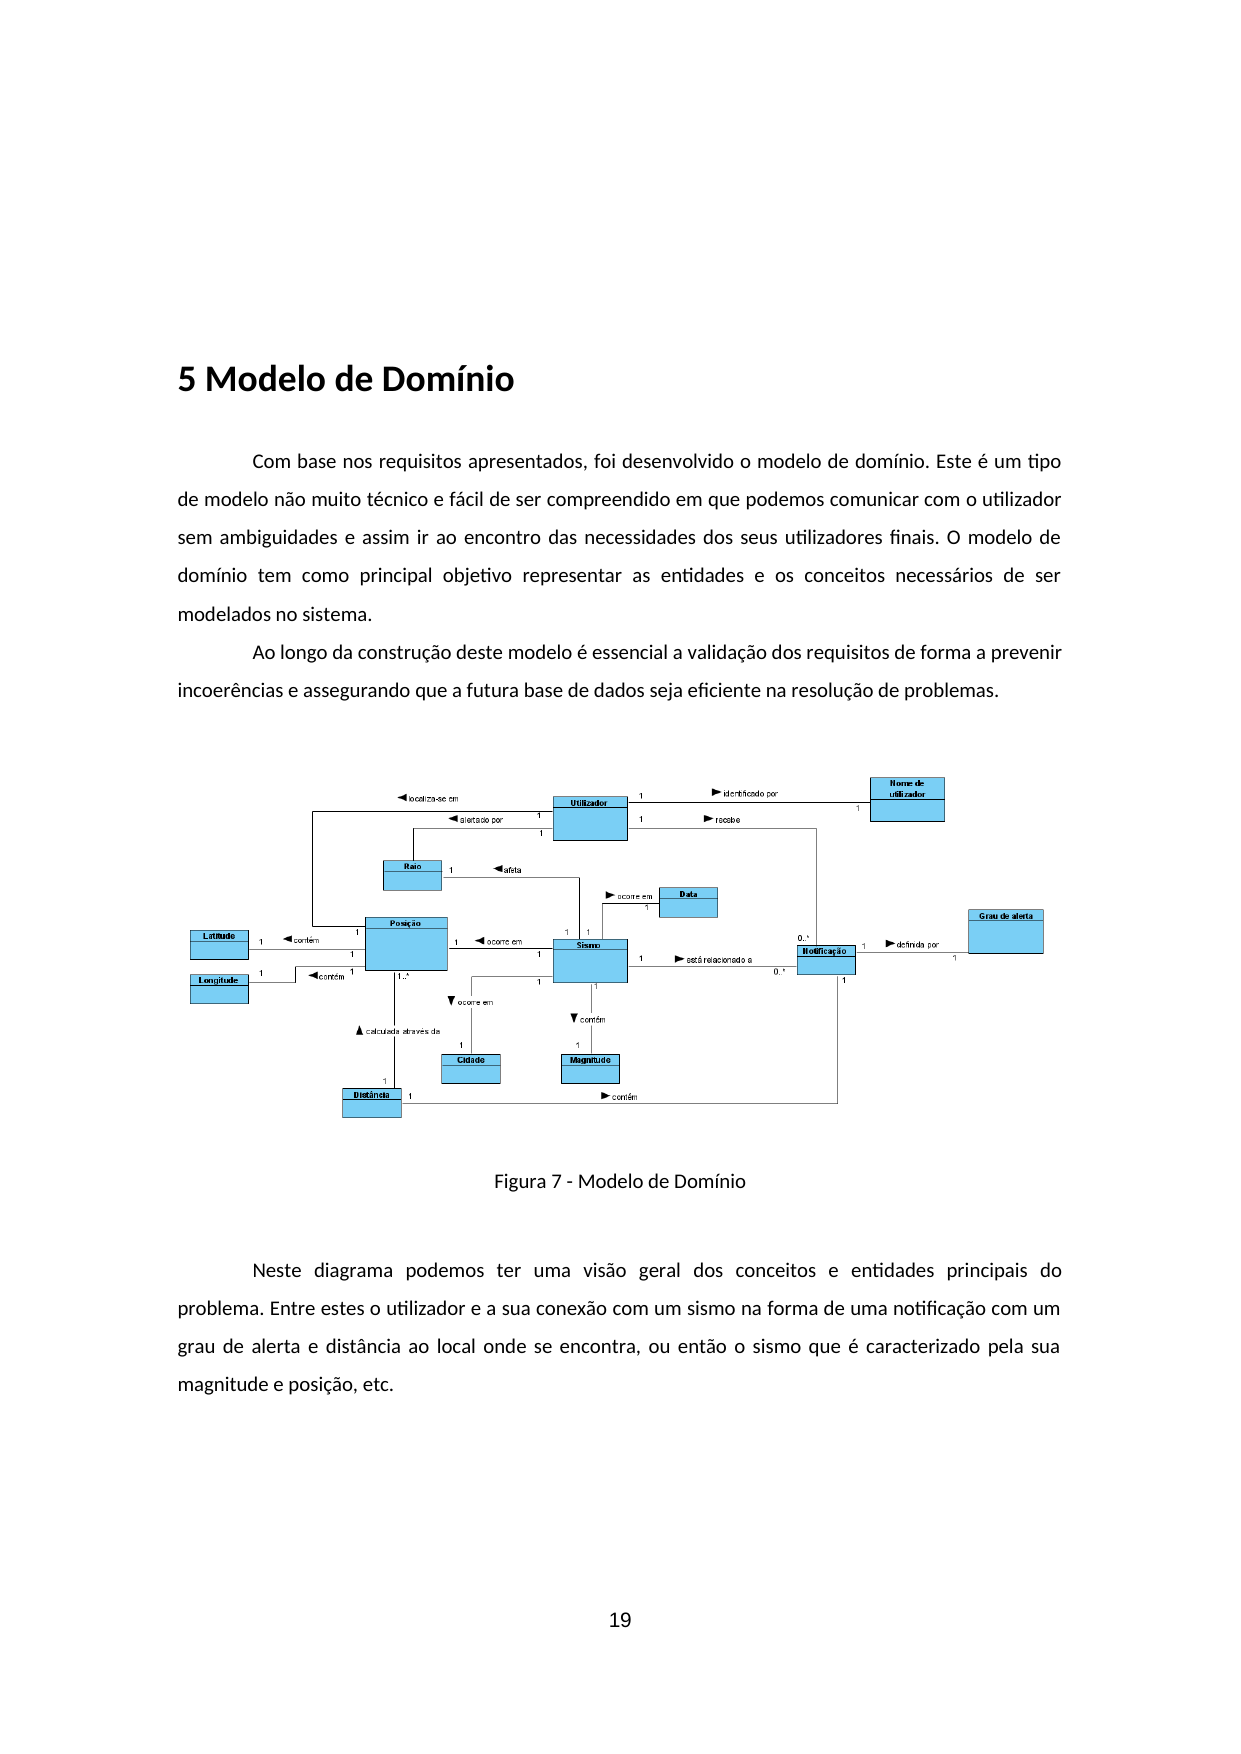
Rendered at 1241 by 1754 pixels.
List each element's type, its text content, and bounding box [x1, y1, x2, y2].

text Figura 7 - Modelo de Domínio [177, 1168, 1063, 1194]
text Com base nos requisitos apresentados, foi desenvolvido o modelo de domínio. Este é um tipo de modelo não muito técnico e fácil de ser compreendido em que podemos comunicar com o utilizador sem ambiguidades e assim ir ao encontro das necessidades dos seus utilizadores finais. O modelo de domínio tem como principal objetivo representar as entidades e os conceitos necessários de ser modelados no sistema. [177, 448, 1063, 626]
subtitle 5 Modelo de Domínio [177, 354, 1063, 400]
text Neste diagrama podemos ter uma visão geral dos conceitos e entidades principais do problema. Entre estes o utilizador e a sua conexão com um sismo na forma de uma notificação com um grau de alerta e distância ao local onde se encontra, ou então o sismo que é caracterizado pela sua magnitude e posição, etc. [177, 1257, 1063, 1397]
text Ao longo da construção deste modelo é essencial a validação dos requisitos de forma a prevenir incoerências e assegurando que a futura base de dados seja eficiente na resolução de problemas. [177, 639, 1063, 702]
picture [177, 753, 1062, 1144]
